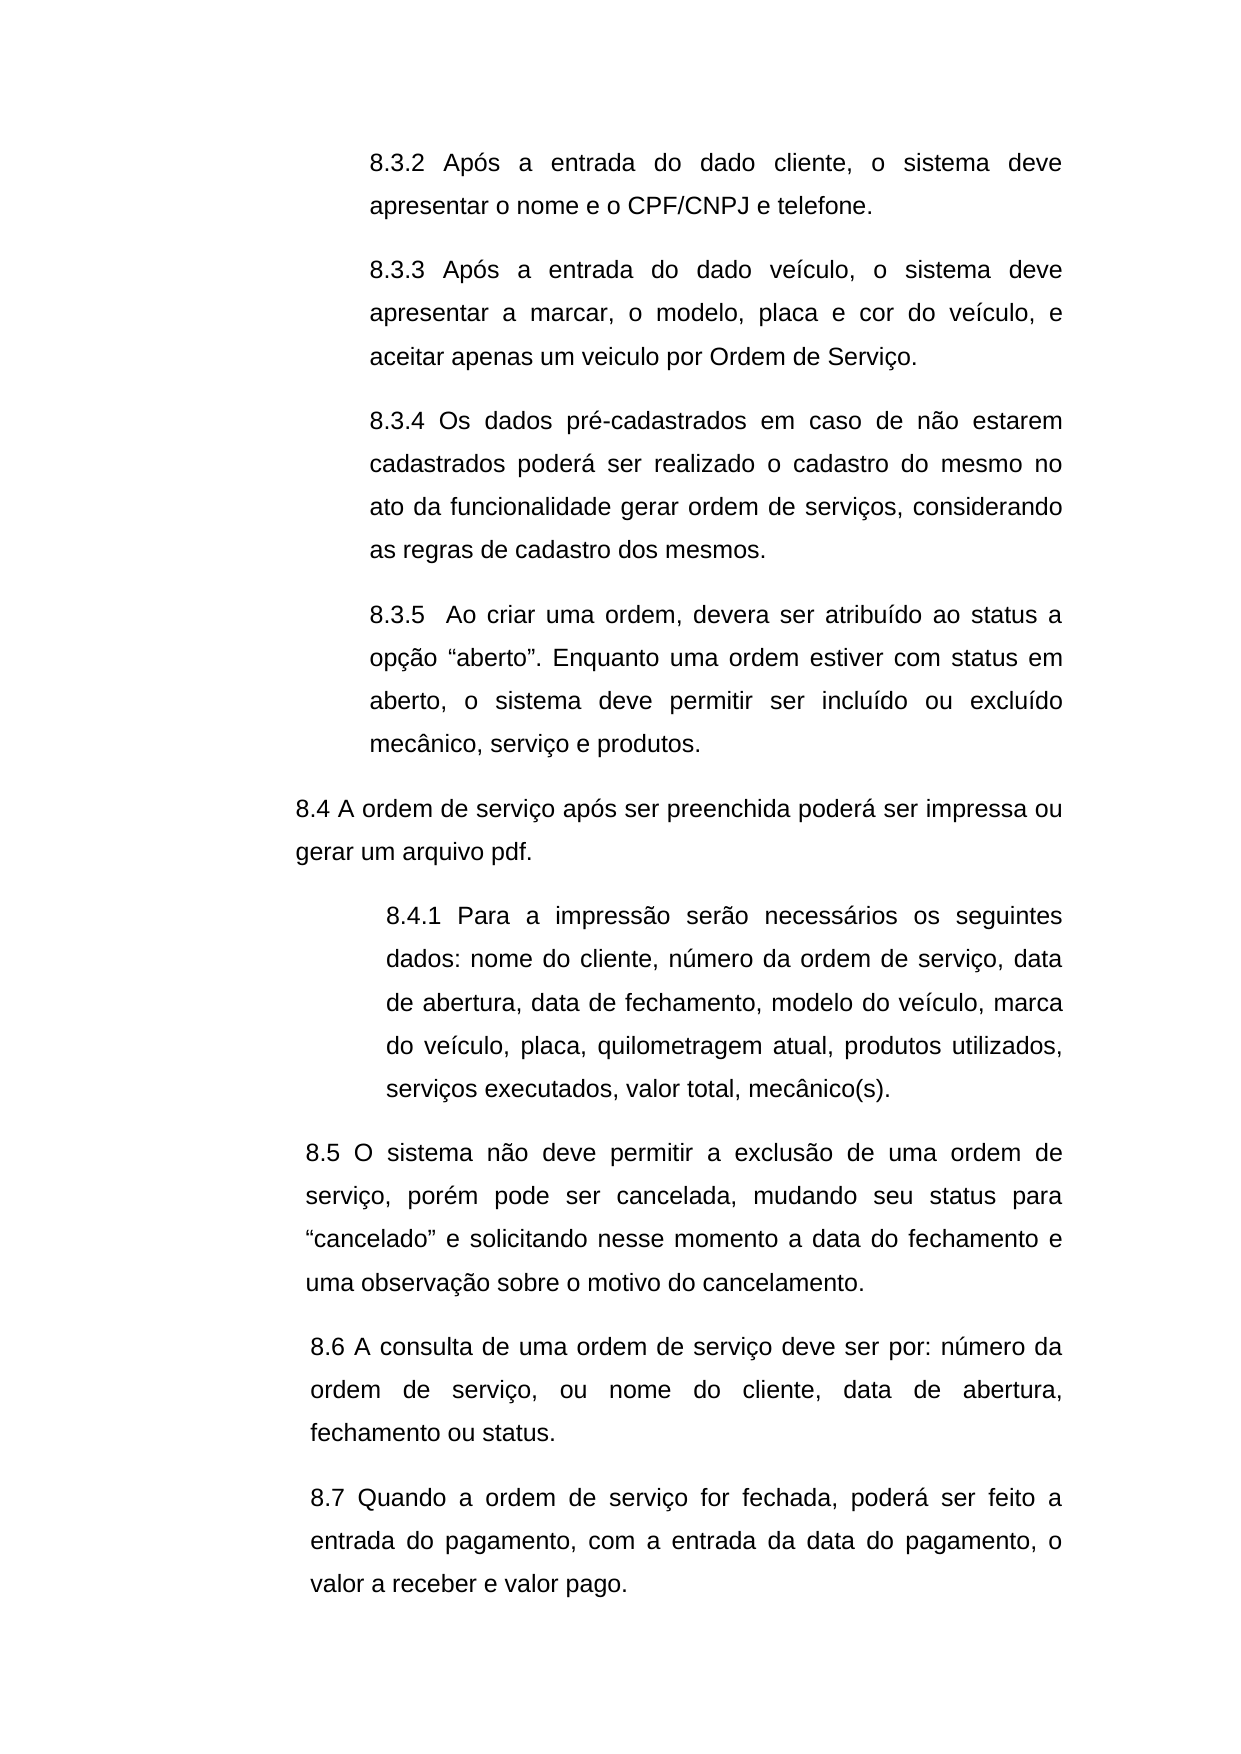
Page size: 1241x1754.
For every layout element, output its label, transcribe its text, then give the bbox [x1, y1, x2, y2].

text 8.3.5 Ao criar uma ordem, devera ser atribuído ao status a opção “aberto”. Enquanto uma ordem estiver com status em aberto, o sistema deve permitir ser incluído ou excluído mecânico, serviço e produtos. [369, 600, 1064, 758]
text 8.6 A consulta de uma ordem de serviço deve ser por: número da ordem de serviço, ou nome do cliente, data de abertura, fechamento ou status. [310, 1332, 1064, 1447]
text 8.4 A ordem de serviço após ser preenchida poderá ser impressa ou gerar um arquivo pdf. [295, 794, 1064, 866]
text 8.3.4 Os dados pré-cadastrados em caso de não estarem cadastrados poderá ser realizado o cadastro do mesmo no ato da funcionalidade gerar ordem de serviços, considerando as regras de cadastro dos mesmos. [369, 406, 1064, 564]
text 8.4.1 Para a impressão serão necessários os seguintes dados: nome do cliente, número da ordem de serviço, data de abertura, data de fechamento, modelo do veículo, marca do veículo, placa, quilometragem atual, produtos utilizados, serviços executados, valor total, mecânico(s). [386, 901, 1064, 1102]
text 8.3.2 Após a entrada do dado cliente, o sistema deve apresentar o nome e o CPF/CNPJ e telefone. [369, 148, 1064, 219]
text 8.5 O sistema não deve permitir a exclusão de uma ordem de serviço, porém pode ser cancelada, mudando seu status para “cancelado” e solicitando nesse momento a data do fechamento e uma observação sobre o motivo do cancelamento. [305, 1138, 1064, 1296]
text 8.3.3 Após a entrada do dado veículo, o sistema deve apresentar a marcar, o modelo, placa e cor do veículo, e aceitar apenas um veiculo por Ordem de Serviço. [369, 255, 1064, 370]
text 8.7 Quando a ordem de serviço for fechada, poderá ser feito a entrada do pagamento, com a entrada da data do pagamento, o valor a receber e valor pago. [310, 1483, 1064, 1598]
